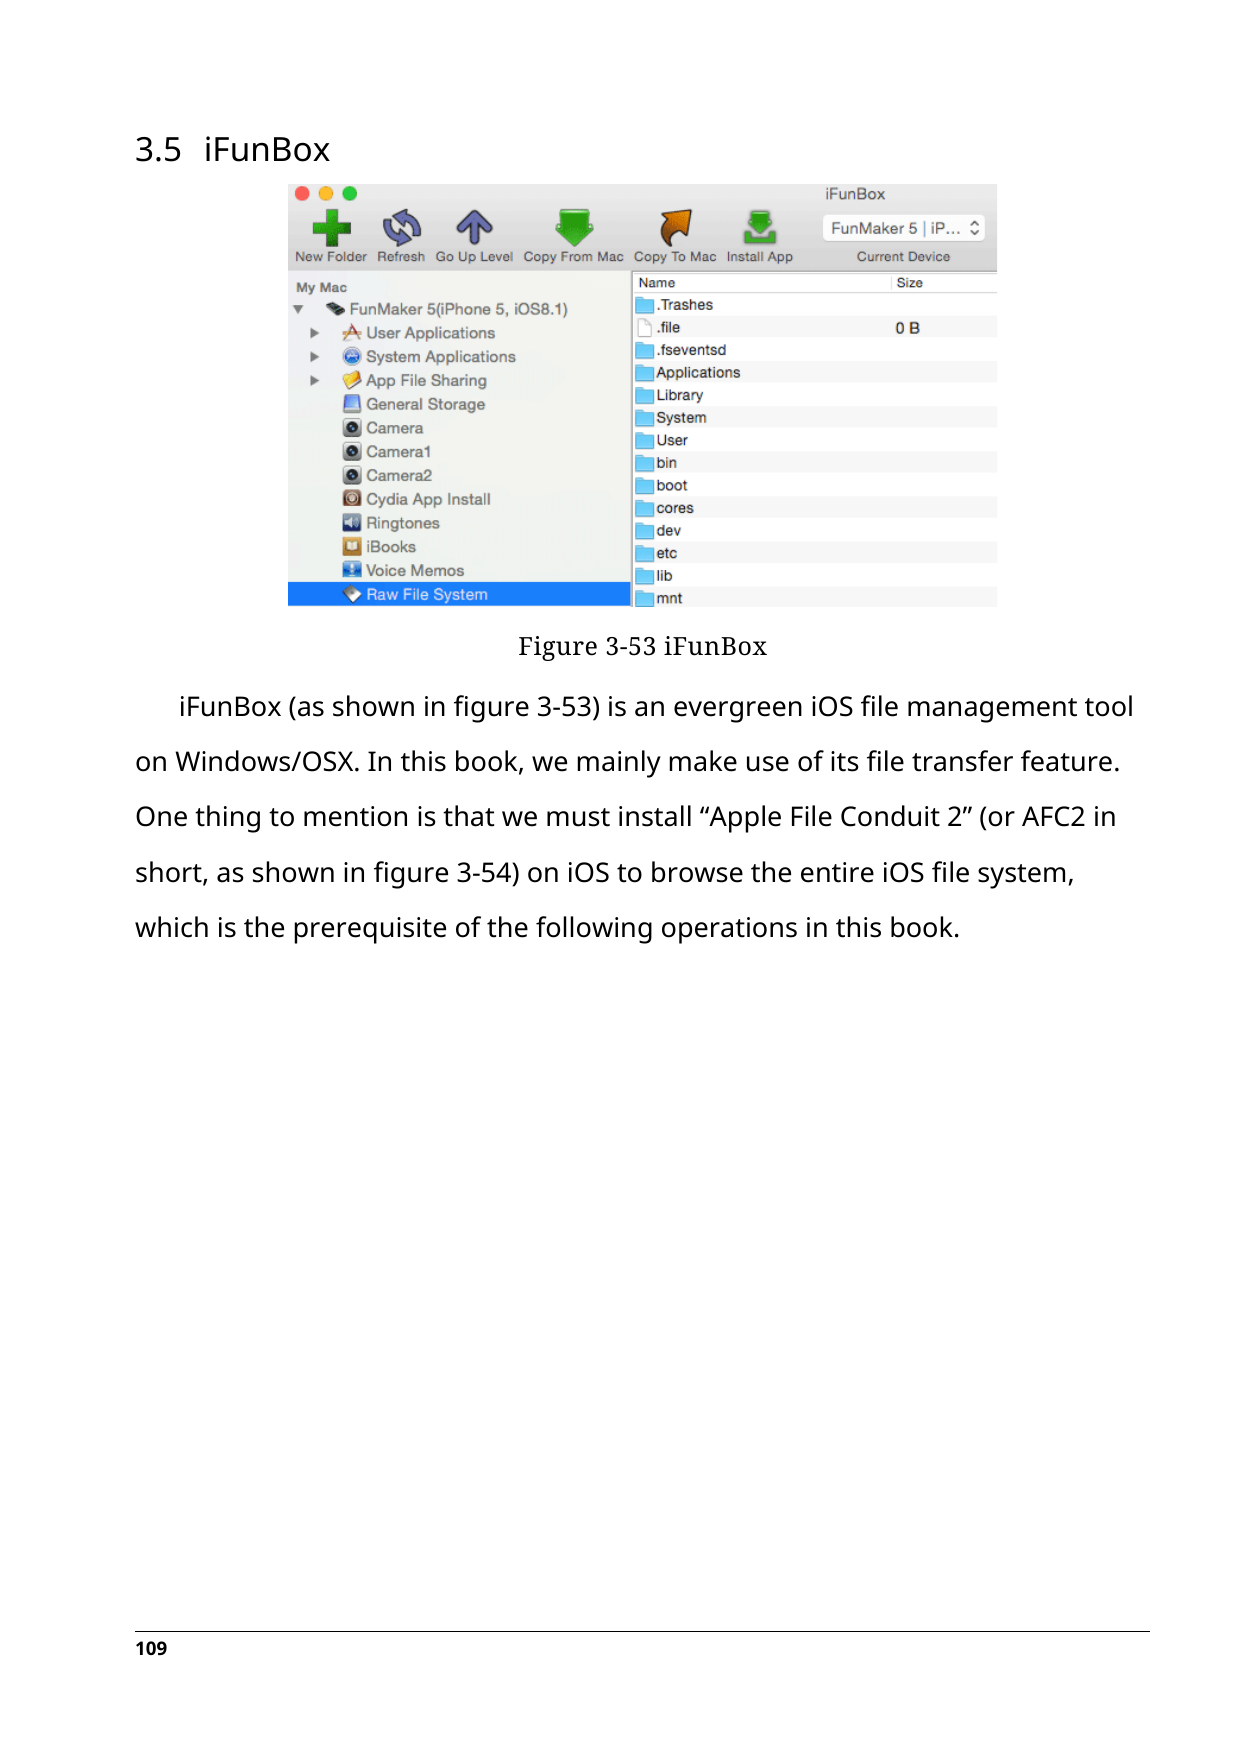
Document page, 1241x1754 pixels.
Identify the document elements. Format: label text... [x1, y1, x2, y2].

text Figure 3-53 iFunBox [135, 628, 1150, 662]
picture [288, 184, 998, 607]
subtitle iFunBox [135, 126, 1150, 172]
text iFunBox (as shown in figure 3-53) is an evergreen iOS file management tool on Windows/OSX. In this book, we mainly make use of its file transfer feature. One thing to mention is that we must install “Apple File Conduit 2” (or AFC2 in short, as shown in figure 3-54) on iOS to browse the entire iOS file system, which is the prerequisite of the following operations in this book. [135, 687, 1150, 945]
